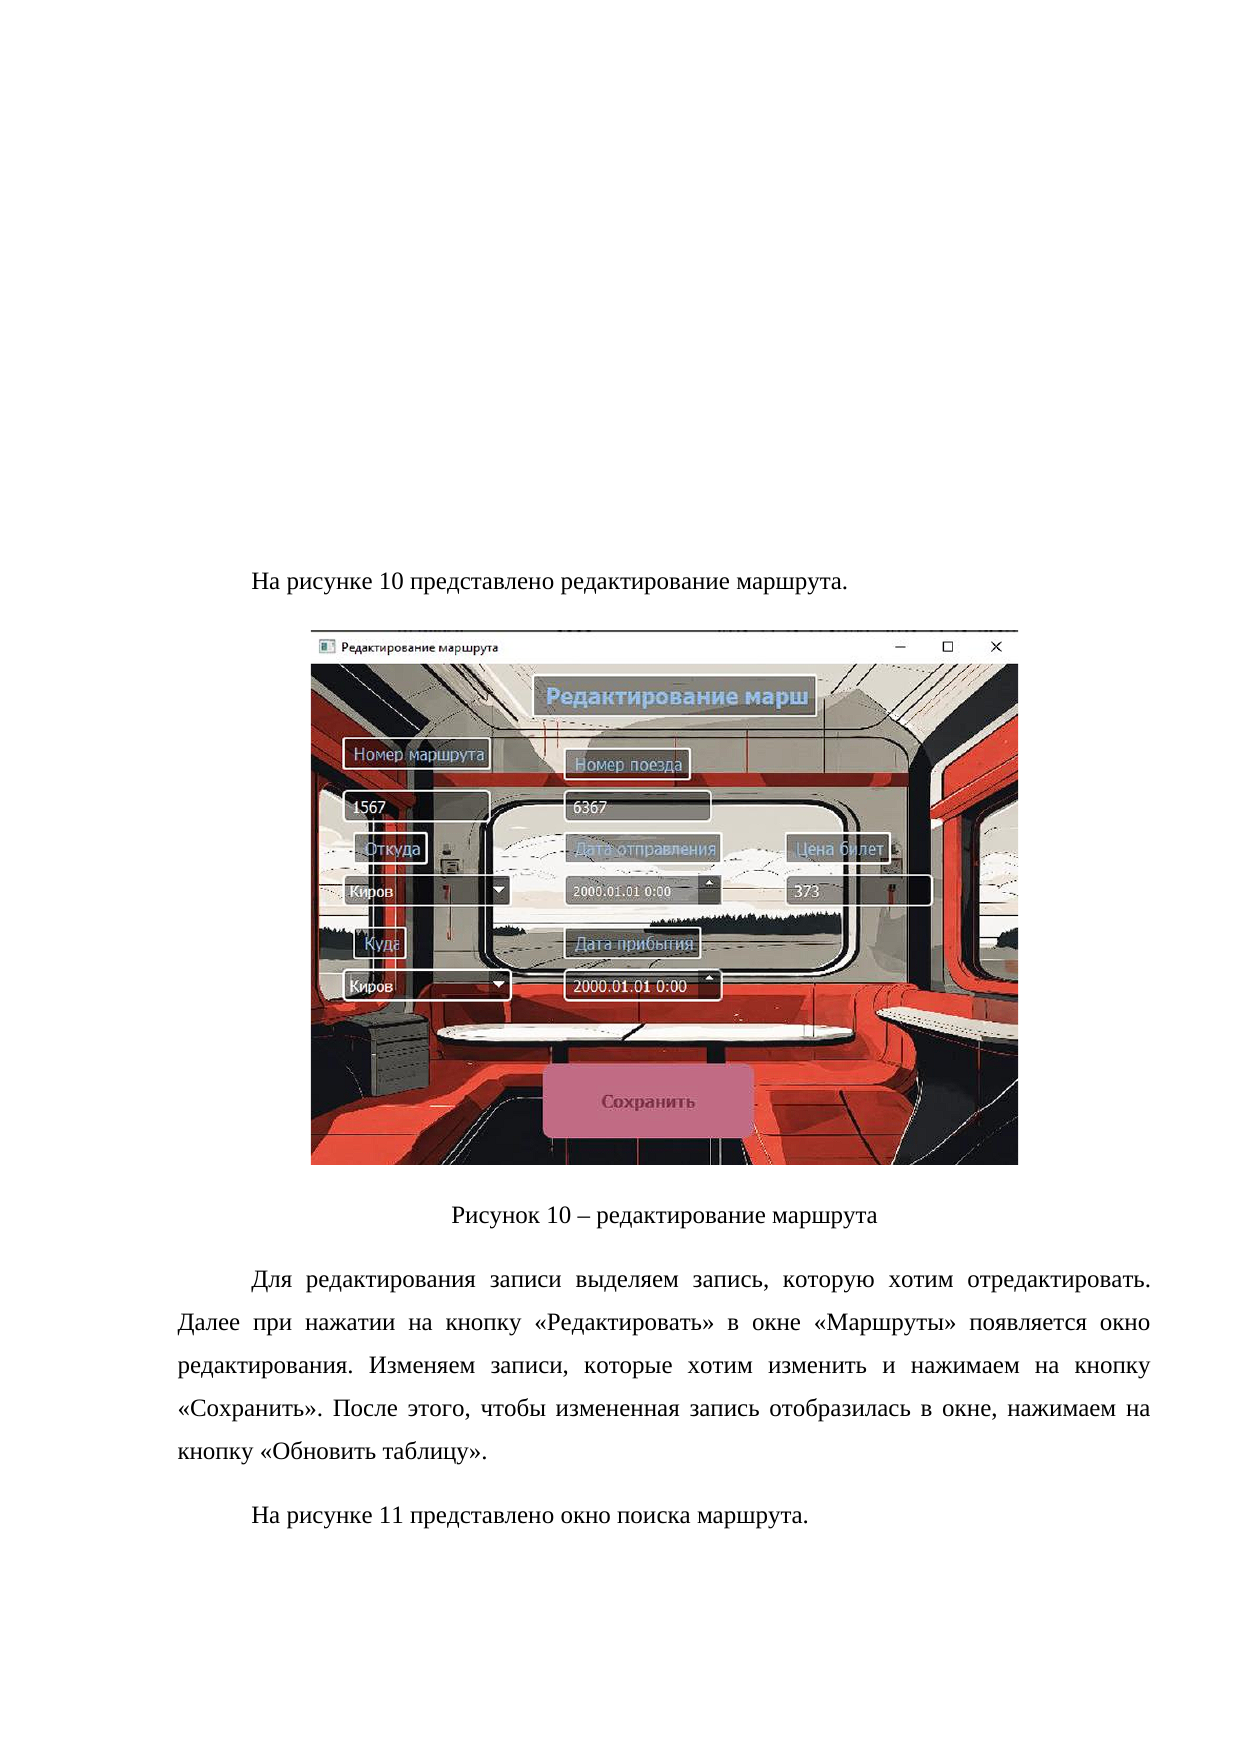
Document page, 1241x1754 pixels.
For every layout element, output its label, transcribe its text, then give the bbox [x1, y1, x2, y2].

text На рисунке 10 представлено редактирование маршрута. [177, 566, 1152, 594]
text Для редактирования записи выделяем запись, которую хотим отредактировать. Далее при нажатии на кнопку «Редактировать» в окне «Маршруты» появляется окно редактирования. Изменяем записи, которые хотим изменить и нажимаем на кнопку «Сохранить». После этого, чтобы измененная запись отобразилась в окне, нажимаем на кнопку «Обновить таблицу». [177, 1264, 1152, 1465]
text Рисунок 10 – редактирование маршрута [177, 1200, 1152, 1229]
text На рисунке 11 представлено окно поиска маршрута. [177, 1500, 1152, 1529]
picture [310, 629, 1019, 1165]
